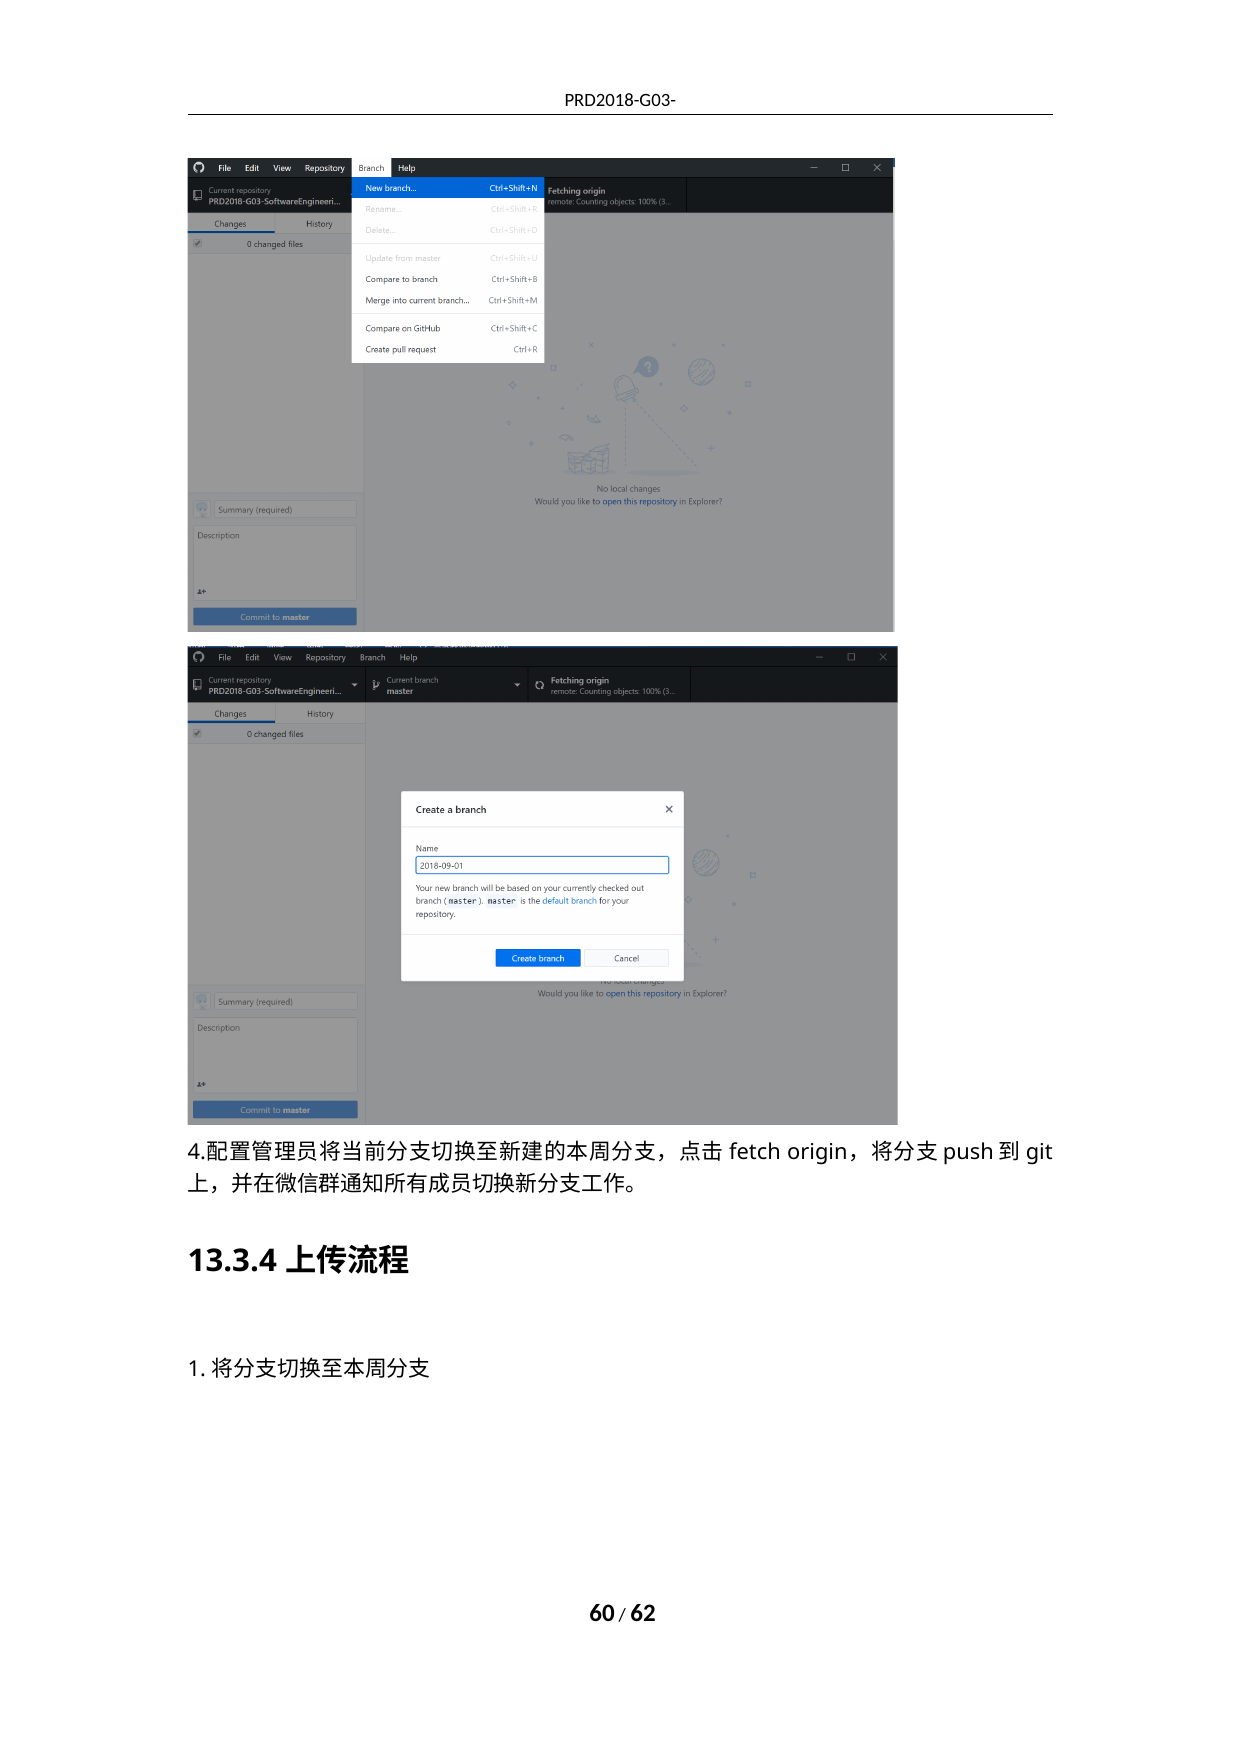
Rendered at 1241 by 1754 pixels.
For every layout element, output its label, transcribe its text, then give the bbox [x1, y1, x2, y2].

picture [187, 158, 895, 632]
subtitle 13.3.4 上传流程 [187, 1226, 1053, 1291]
picture [187, 646, 898, 1125]
text 1. 将分支切换至本周分支 [187, 1351, 1053, 1383]
text 4.配置管理员将当前分支切换至新建的本周分支，点击fetch origin，将分支push到git上，并在微信群通知所有成员切换新分支工作。 [187, 1133, 1053, 1198]
